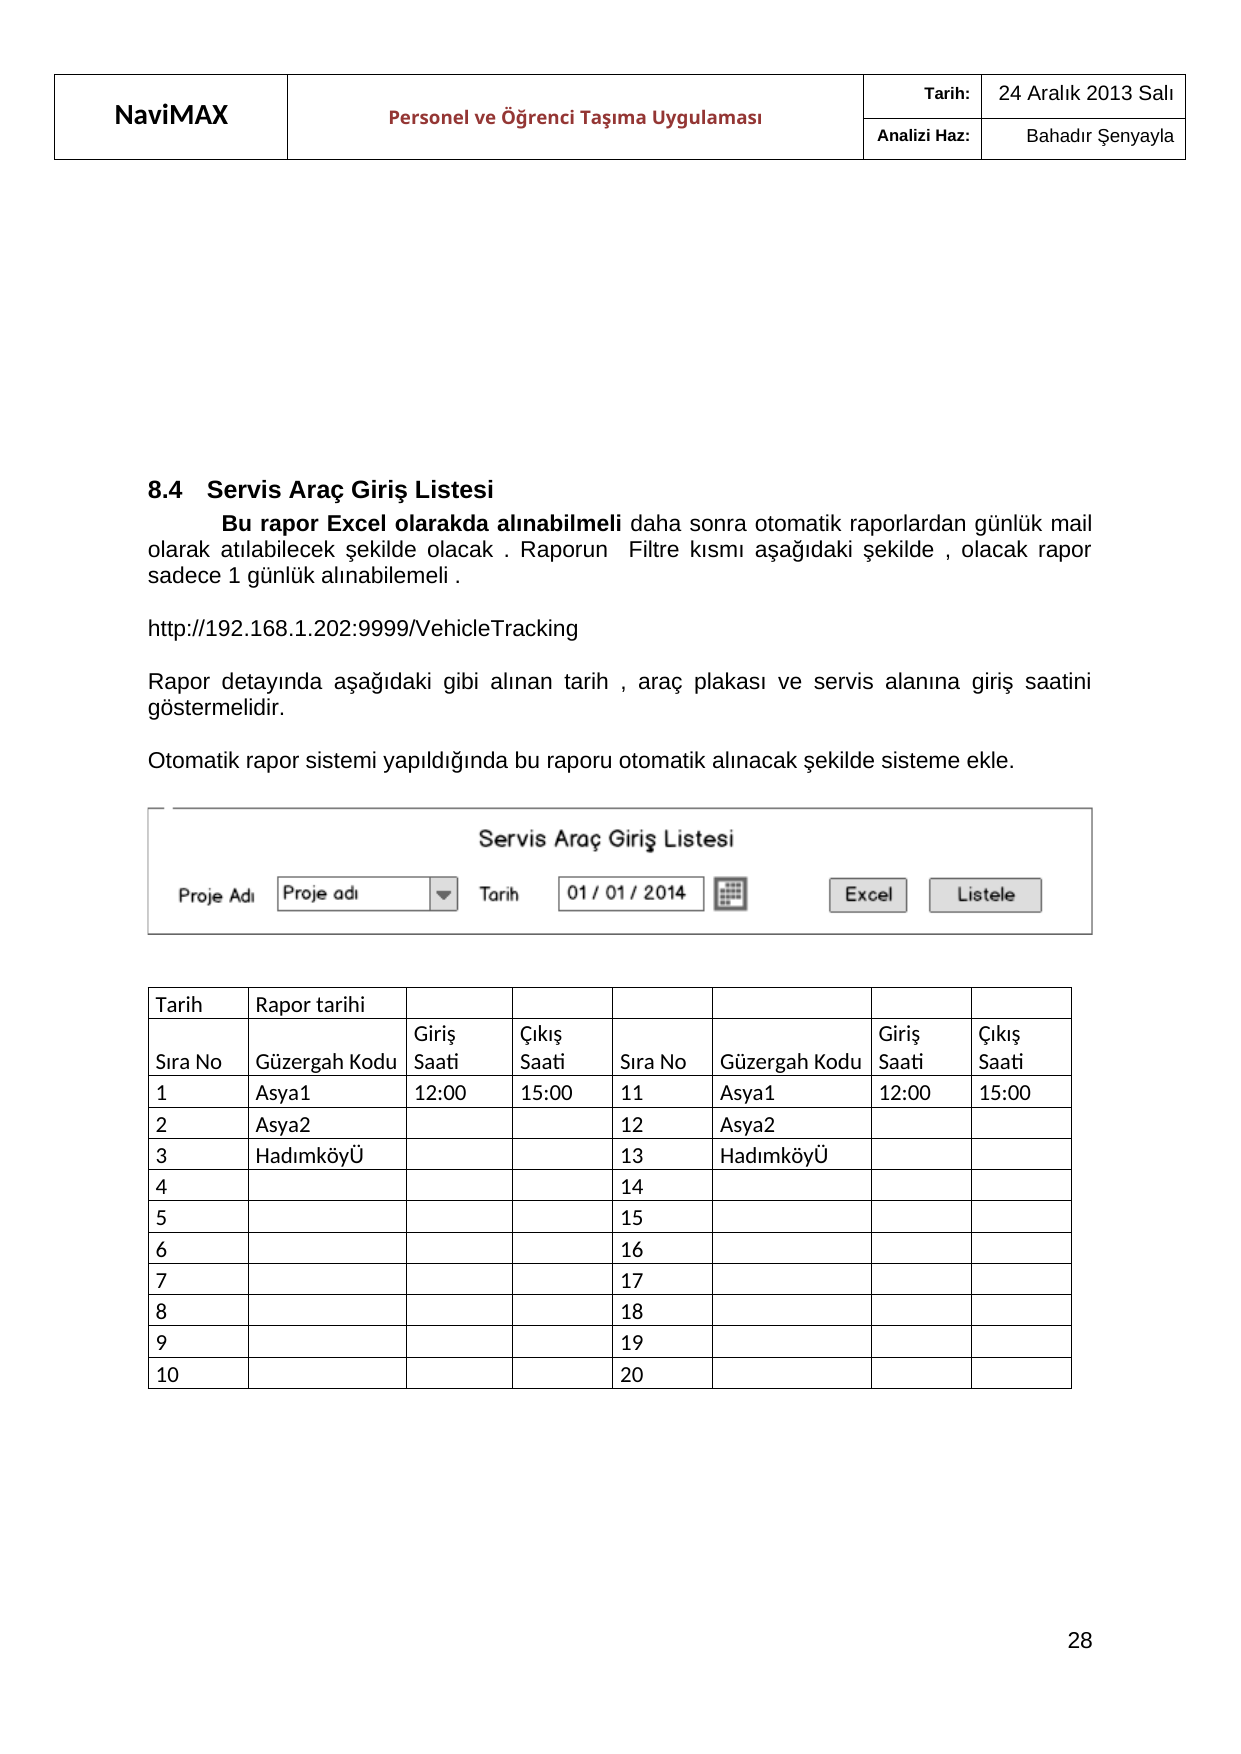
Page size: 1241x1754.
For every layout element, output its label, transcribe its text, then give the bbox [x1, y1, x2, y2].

table_cell [249, 1233, 406, 1263]
table_cell [972, 1264, 1071, 1294]
table_cell Asya1 [249, 1076, 406, 1107]
table_cell [872, 1139, 971, 1169]
table_cell [407, 1264, 512, 1294]
table_cell [513, 1326, 612, 1357]
table_cell [713, 1358, 871, 1388]
table_cell [872, 1358, 971, 1388]
table_cell [249, 1170, 406, 1200]
table_cell [972, 1108, 1071, 1138]
table_cell 15:00 [513, 1076, 612, 1107]
table_cell [872, 1108, 971, 1138]
table_cell [407, 1170, 512, 1200]
table_cell [249, 1326, 406, 1357]
table_cell 18 [613, 1295, 712, 1325]
table_cell [513, 1201, 612, 1232]
table_cell [713, 1326, 871, 1357]
table_cell [513, 1358, 612, 1388]
table_cell [249, 1201, 406, 1232]
subtitle Servis Araç Giriş Listesi [148, 475, 1093, 503]
table_cell [872, 1326, 971, 1357]
table_cell 20 [613, 1358, 712, 1388]
table_header [872, 988, 971, 1018]
table_cell [407, 1233, 512, 1263]
table_header Tarih [149, 988, 248, 1018]
table_cell 12 [613, 1108, 712, 1138]
table_cell [972, 1233, 1071, 1263]
table_cell [407, 1201, 512, 1232]
table_cell [513, 1108, 612, 1138]
table_cell [407, 1139, 512, 1169]
table_cell [972, 1358, 1071, 1388]
table_cell Asya1 [713, 1076, 871, 1107]
table_cell [513, 1170, 612, 1200]
table_cell HadımköyÜ [249, 1139, 406, 1169]
table_cell [872, 1170, 971, 1200]
table_cell 2 [149, 1108, 248, 1138]
table_cell [972, 1326, 1071, 1357]
table_header [513, 988, 612, 1018]
table_cell [972, 1139, 1071, 1169]
table_cell Sıra No [613, 1019, 712, 1075]
table_cell HadımköyÜ [713, 1139, 871, 1169]
picture [147, 799, 1093, 935]
table_cell 12:00 [407, 1076, 512, 1107]
table_cell Asya2 [249, 1108, 406, 1138]
text Rapor detayında aşağıdaki gibi alınan tarih , araç plakası ve servis alanına giriş saatini göstermelidir. [148, 668, 1093, 721]
table_cell [249, 1358, 406, 1388]
table_cell [872, 1233, 971, 1263]
table_cell Çıkış Saati [972, 1019, 1071, 1075]
table_cell 5 [149, 1201, 248, 1232]
table_cell Güzergah Kodu [713, 1019, 871, 1075]
table_cell 6 [149, 1233, 248, 1263]
table_cell 4 [149, 1170, 248, 1200]
table_header [613, 988, 712, 1018]
table_cell [713, 1170, 871, 1200]
table_cell 3 [149, 1139, 248, 1169]
table_cell 9 [149, 1326, 248, 1357]
table_cell 8 [149, 1295, 248, 1325]
table_cell [407, 1295, 512, 1325]
table_cell 16 [613, 1233, 712, 1263]
table_cell [249, 1264, 406, 1294]
table_cell [872, 1264, 971, 1294]
table_cell 13 [613, 1139, 712, 1169]
table_cell [407, 1358, 512, 1388]
table_cell [972, 1170, 1071, 1200]
table_cell Sıra No [149, 1019, 248, 1075]
table_cell [249, 1295, 406, 1325]
table_header Rapor tarihi [249, 988, 406, 1018]
table_cell Giriş Saati [872, 1019, 971, 1075]
table_cell 19 [613, 1326, 712, 1357]
table_header [972, 988, 1071, 1018]
table_cell [713, 1233, 871, 1263]
table_cell [407, 1326, 512, 1357]
table_cell Güzergah Kodu [249, 1019, 406, 1075]
table_cell Asya2 [713, 1108, 871, 1138]
table_cell [713, 1295, 871, 1325]
table_cell [513, 1295, 612, 1325]
table_cell [713, 1264, 871, 1294]
table_cell [513, 1139, 612, 1169]
table_header [713, 988, 871, 1018]
text Otomatik rapor sistemi yapıldığında bu raporu otomatik alınacak şekilde sisteme ekle. [148, 747, 1093, 773]
table_cell 15:00 [972, 1076, 1071, 1107]
table_cell [713, 1201, 871, 1232]
table_cell 15 [613, 1201, 712, 1232]
table_cell 14 [613, 1170, 712, 1200]
table_cell 10 [149, 1358, 248, 1388]
table_cell [407, 1108, 512, 1138]
table_cell [972, 1295, 1071, 1325]
table_cell 7 [149, 1264, 248, 1294]
table_cell [872, 1201, 971, 1232]
table_header [407, 988, 512, 1018]
table_cell 17 [613, 1264, 712, 1294]
table_cell [872, 1295, 971, 1325]
table_cell [513, 1264, 612, 1294]
text http://192.168.1.202:9999/VehicleTracking [148, 615, 1093, 642]
text Bu rapor Excel olarakda alınabilmeli daha sonra otomatik raporlardan günlük mail olarak atılabilecek şekilde olacak . Raporun Filtre kısmı aşağıdaki şekilde , olacak rapor sadece 1 günlük alınabilemeli . [148, 510, 1093, 589]
table_cell Giriş Saati [407, 1019, 512, 1075]
table_cell 1 [149, 1076, 248, 1107]
table_cell [972, 1201, 1071, 1232]
table_cell Çıkış Saati [513, 1019, 612, 1075]
table_cell [513, 1233, 612, 1263]
table_cell 12:00 [872, 1076, 971, 1107]
table_cell 11 [613, 1076, 712, 1107]
